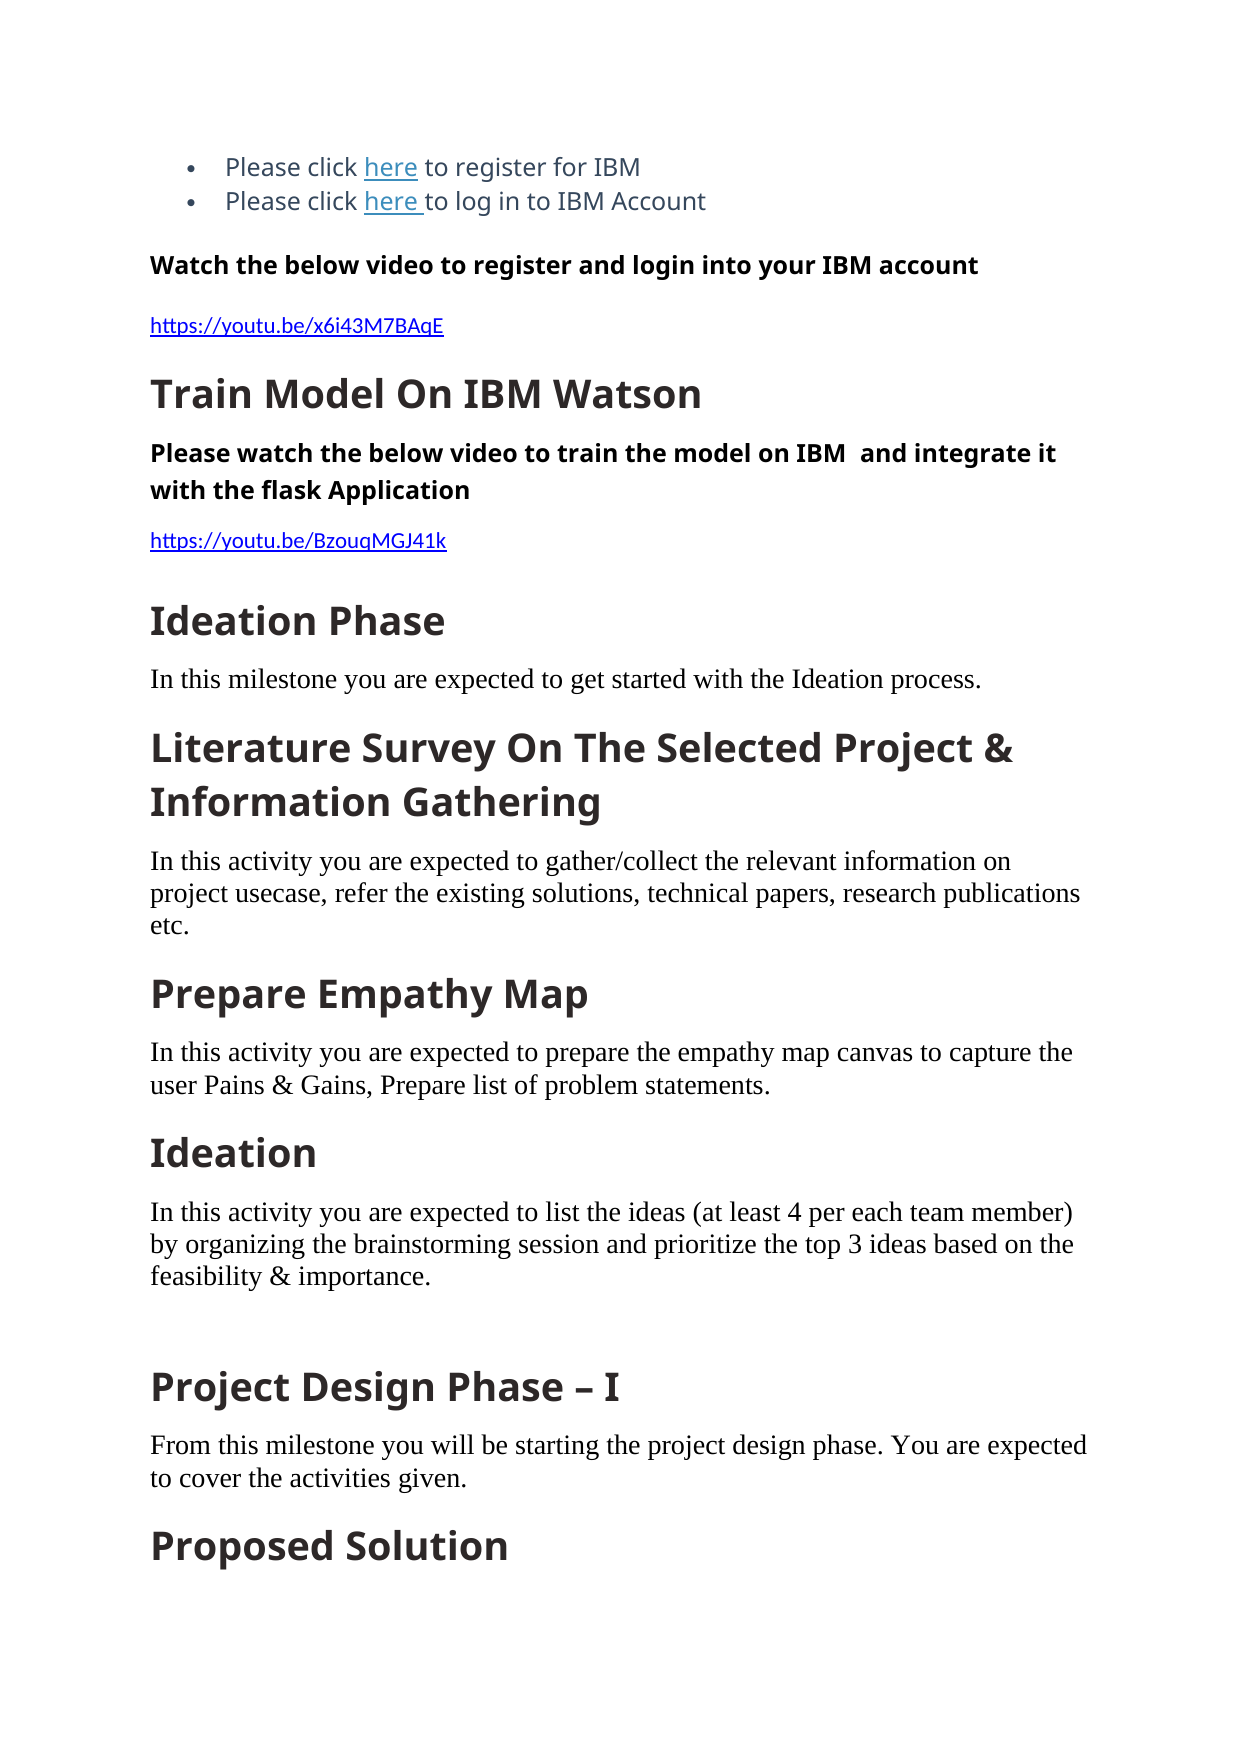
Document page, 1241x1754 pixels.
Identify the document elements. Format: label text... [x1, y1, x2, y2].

text From this milestone you will be starting the project design phase. You are expected to cover the activities given. [150, 1428, 1090, 1493]
list Please click here to register for IBM [187, 150, 1090, 184]
text In this activity you are expected to gather/collect the relevant information on project usecase, refer the existing solutions, technical papers, research publications etc. [150, 843, 1090, 941]
text Ideation Phase [150, 588, 1090, 647]
text Watch the below video to register and login into your IBM account [150, 247, 1090, 281]
text Ideation [150, 1125, 1090, 1179]
text Literature Survey On The Selected Project & Information Gathering [150, 720, 1090, 828]
text Train Model On IBM Watson [150, 366, 1090, 420]
text Proposed Solution [150, 1518, 1090, 1572]
text https://youtu.be/BzouqMGJ41k [150, 526, 1090, 554]
text Project Design Phase – I [150, 1353, 1090, 1413]
text Please watch the below video to train the model on IBM and integrate it with the flask Application [150, 436, 1090, 507]
text In this activity you are expected to list the ideas (at least 4 per each team member) by organizing the brainstorming session and prioritize the top 3 ideas based on the feasibility & importance. [150, 1195, 1090, 1292]
text Prepare Empathy Map [150, 966, 1090, 1020]
text In this milestone you are expected to get started with the Ideation process. [150, 663, 1090, 695]
text https://youtu.be/x6i43M7BAqE [150, 311, 1090, 339]
list Please click here to log in to IBM Account [187, 184, 1090, 218]
text In this activity you are expected to prepare the empathy map canvas to capture the user Pains & Gains, Prepare list of problem statements. [150, 1035, 1090, 1100]
